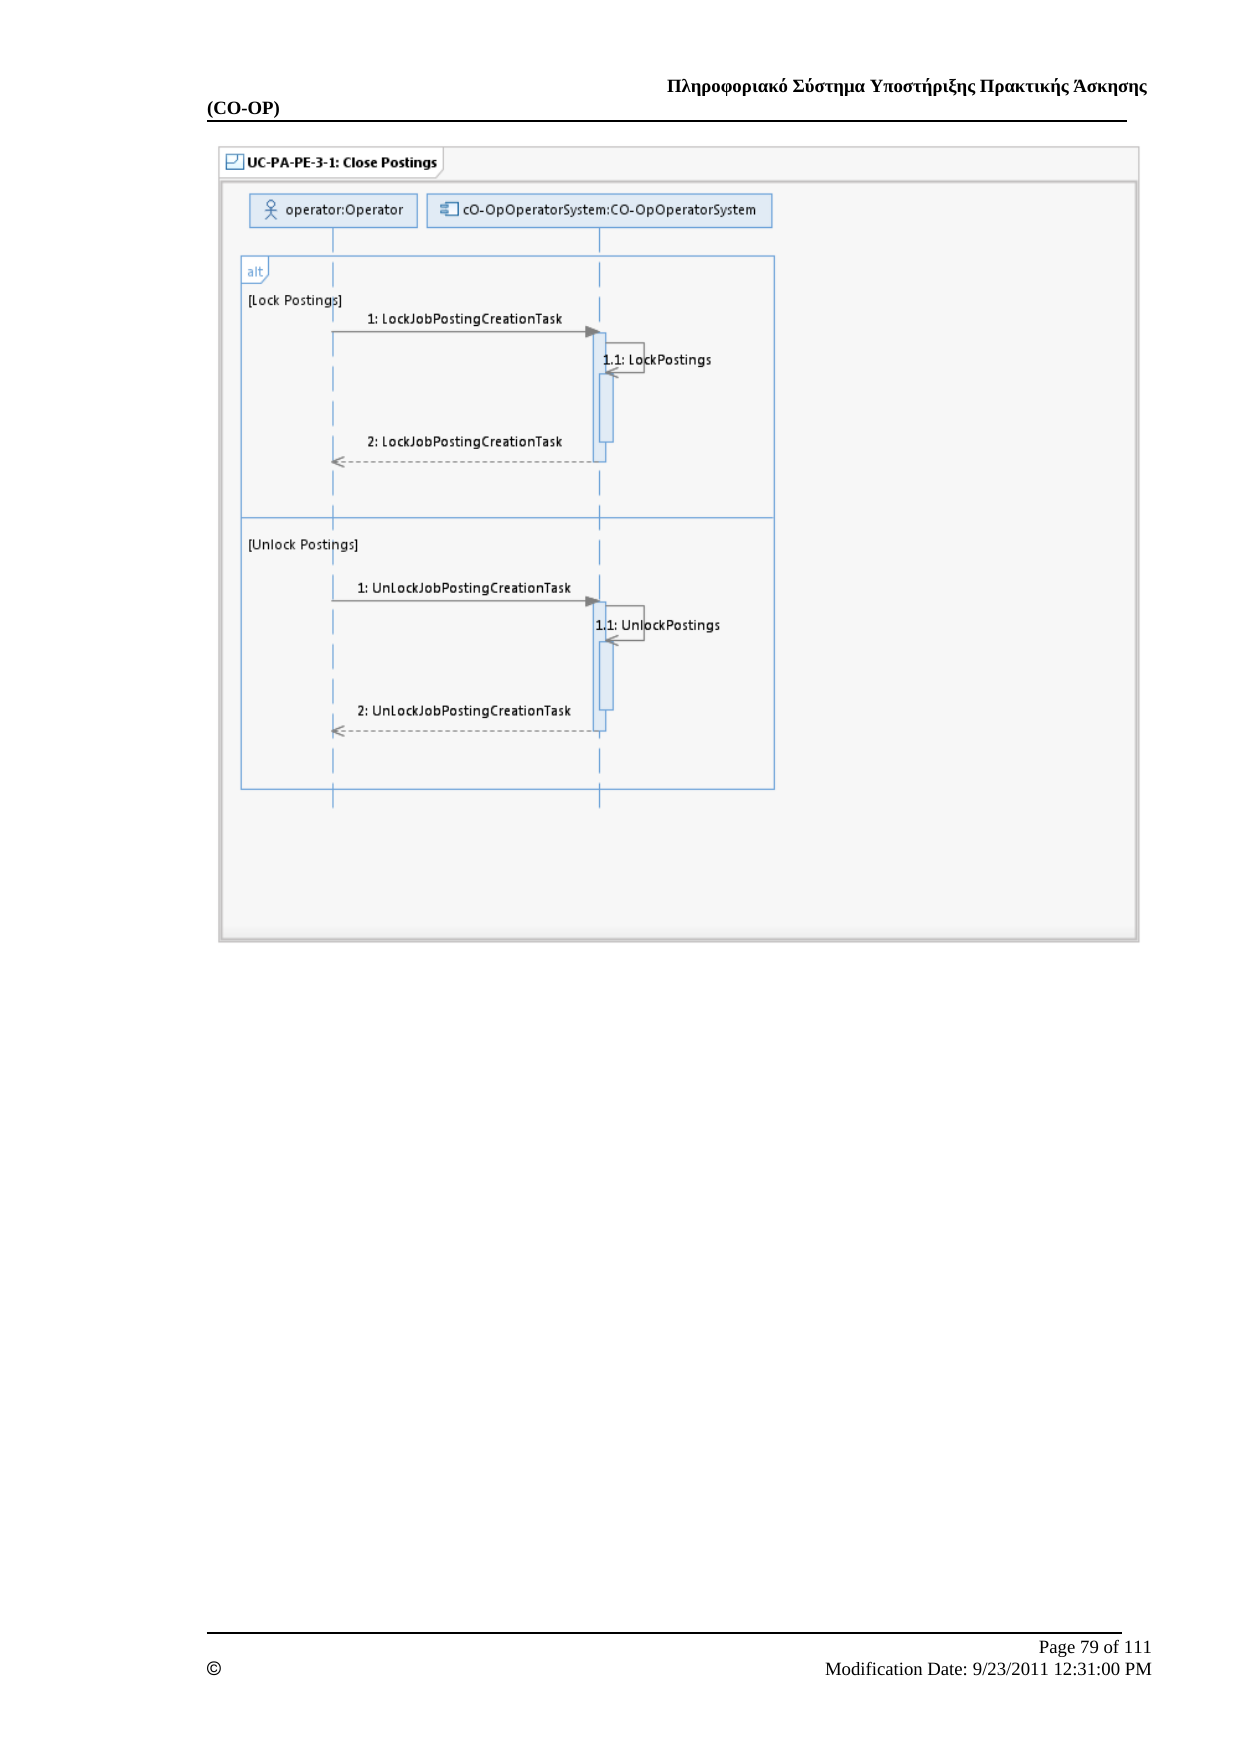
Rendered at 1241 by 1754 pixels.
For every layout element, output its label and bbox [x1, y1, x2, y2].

picture [206, 134, 1152, 955]
